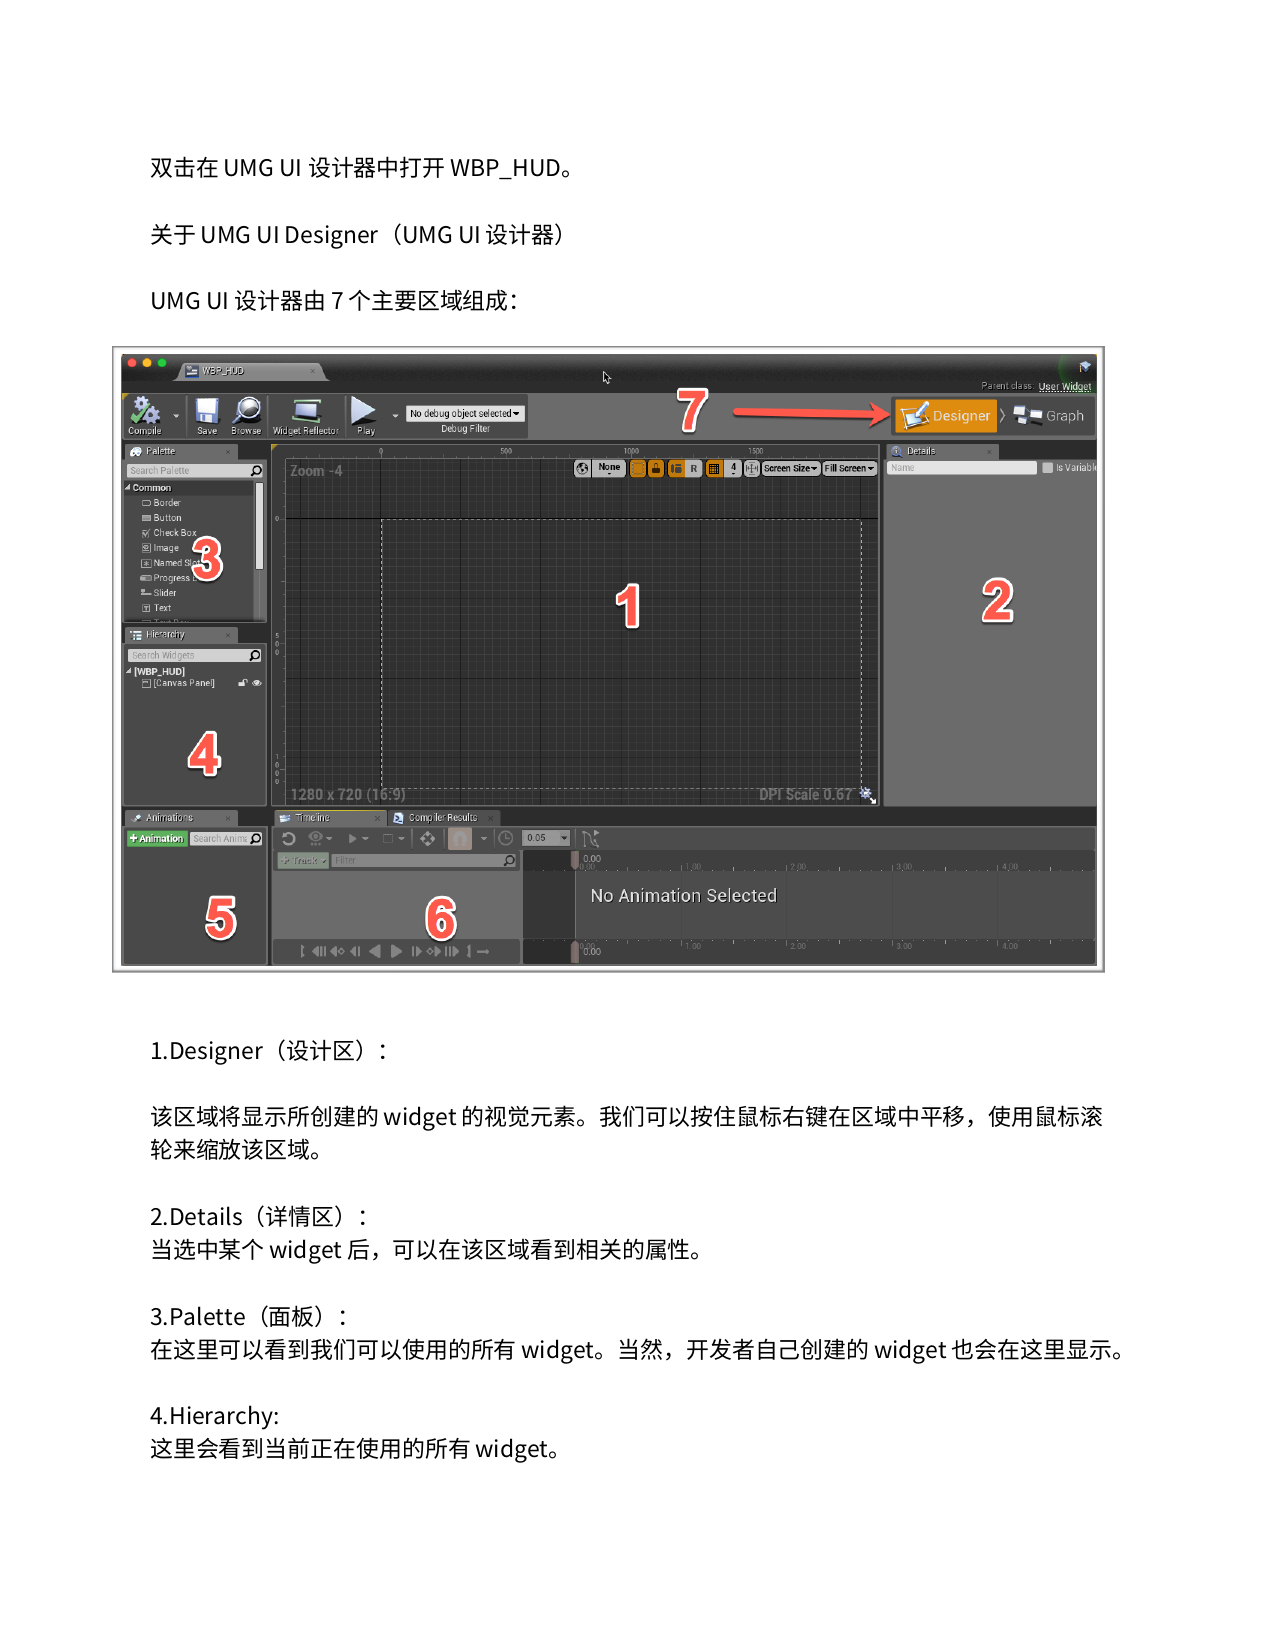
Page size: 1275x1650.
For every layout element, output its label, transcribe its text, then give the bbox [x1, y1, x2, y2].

text 2.Details（详情区）： [150, 1199, 1125, 1232]
text UMG UI 设计器由7个主要区域组成： [150, 283, 1125, 316]
text 这里会看到当前正在使用的所有widget。 [150, 1431, 1125, 1464]
picture [112, 346, 1105, 975]
text 在这里可以看到我们可以使用的所有widget。当然，开发者自己创建的widget也会在这里显示。 [150, 1332, 1125, 1365]
text 1.Designer（设计区）： [150, 1032, 1125, 1066]
text 关于UMG UI Designer（UMG UI设计器） [150, 216, 1125, 250]
text 该区域将显示所创建的widget的视觉元素。我们可以按住鼠标右键在区域中平移，使用鼠标滚轮来缩放该区域。 [150, 1099, 1125, 1165]
text 4.Hierarchy: [150, 1398, 1125, 1431]
text 当选中某个widget后，可以在该区域看到相关的属性。 [150, 1232, 1125, 1265]
text 3.Palette（面板）： [150, 1298, 1125, 1332]
text 双击在UMG UI 设计器中打开WBP_HUD。 [150, 150, 1125, 183]
